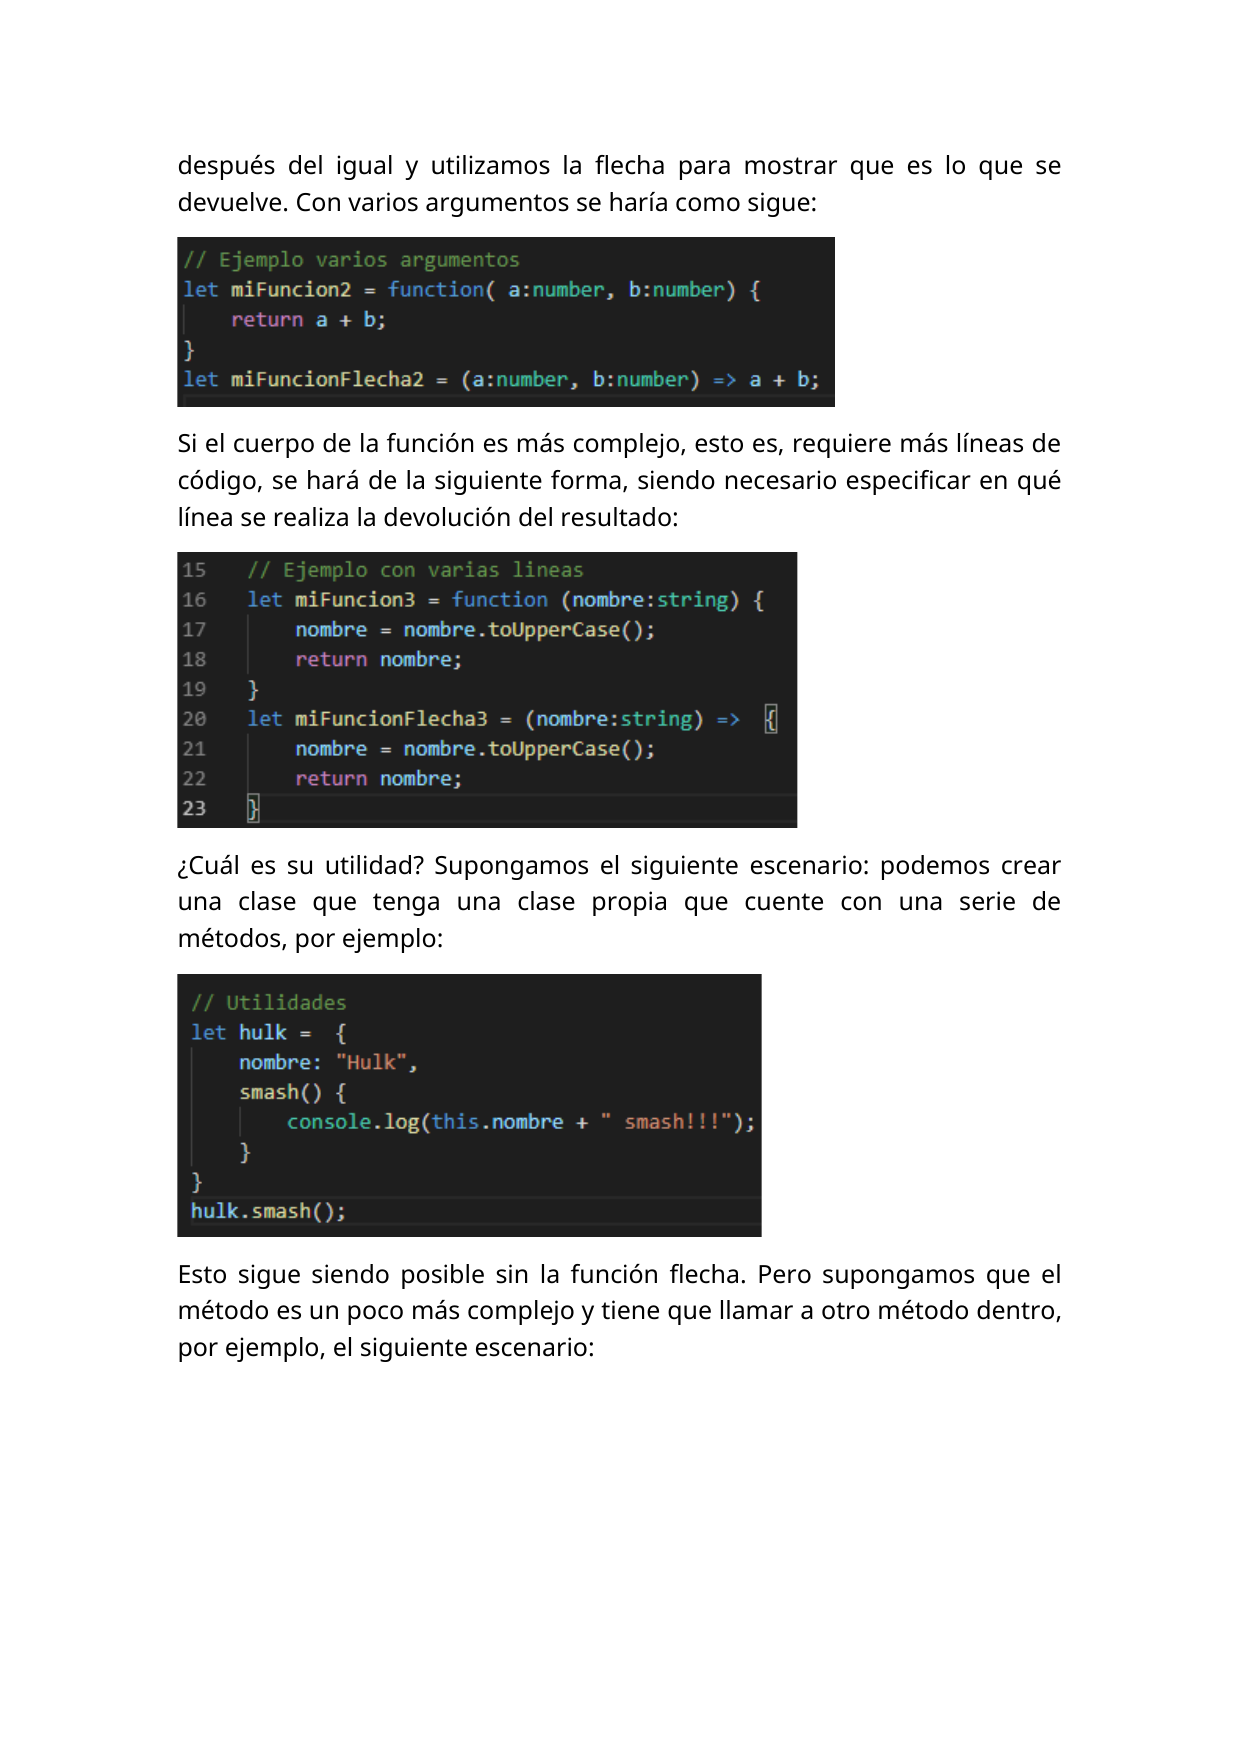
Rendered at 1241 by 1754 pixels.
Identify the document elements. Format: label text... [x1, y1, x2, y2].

picture [177, 237, 835, 407]
picture [177, 552, 798, 828]
text Si el cuerpo de la función es más complejo, esto es, requiere más líneas de código, se hará de la siguiente forma, siendo necesario especificar en qué línea se realiza la devolución del resultado: [177, 426, 1063, 533]
text Esto sigue siendo posible sin la función flecha. Pero supongamos que el método es un poco más complejo y tiene que llamar a otro método dentro, por ejemplo, el siguiente escenario: [177, 1256, 1063, 1364]
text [177, 148, 1063, 218]
picture [177, 974, 762, 1237]
text ¿Cuál es su utilidad? Supongamos el siguiente escenario: podemos crear una clase que tenga una clase propia que cuente con una serie de métodos, por ejemplo: [177, 847, 1063, 955]
